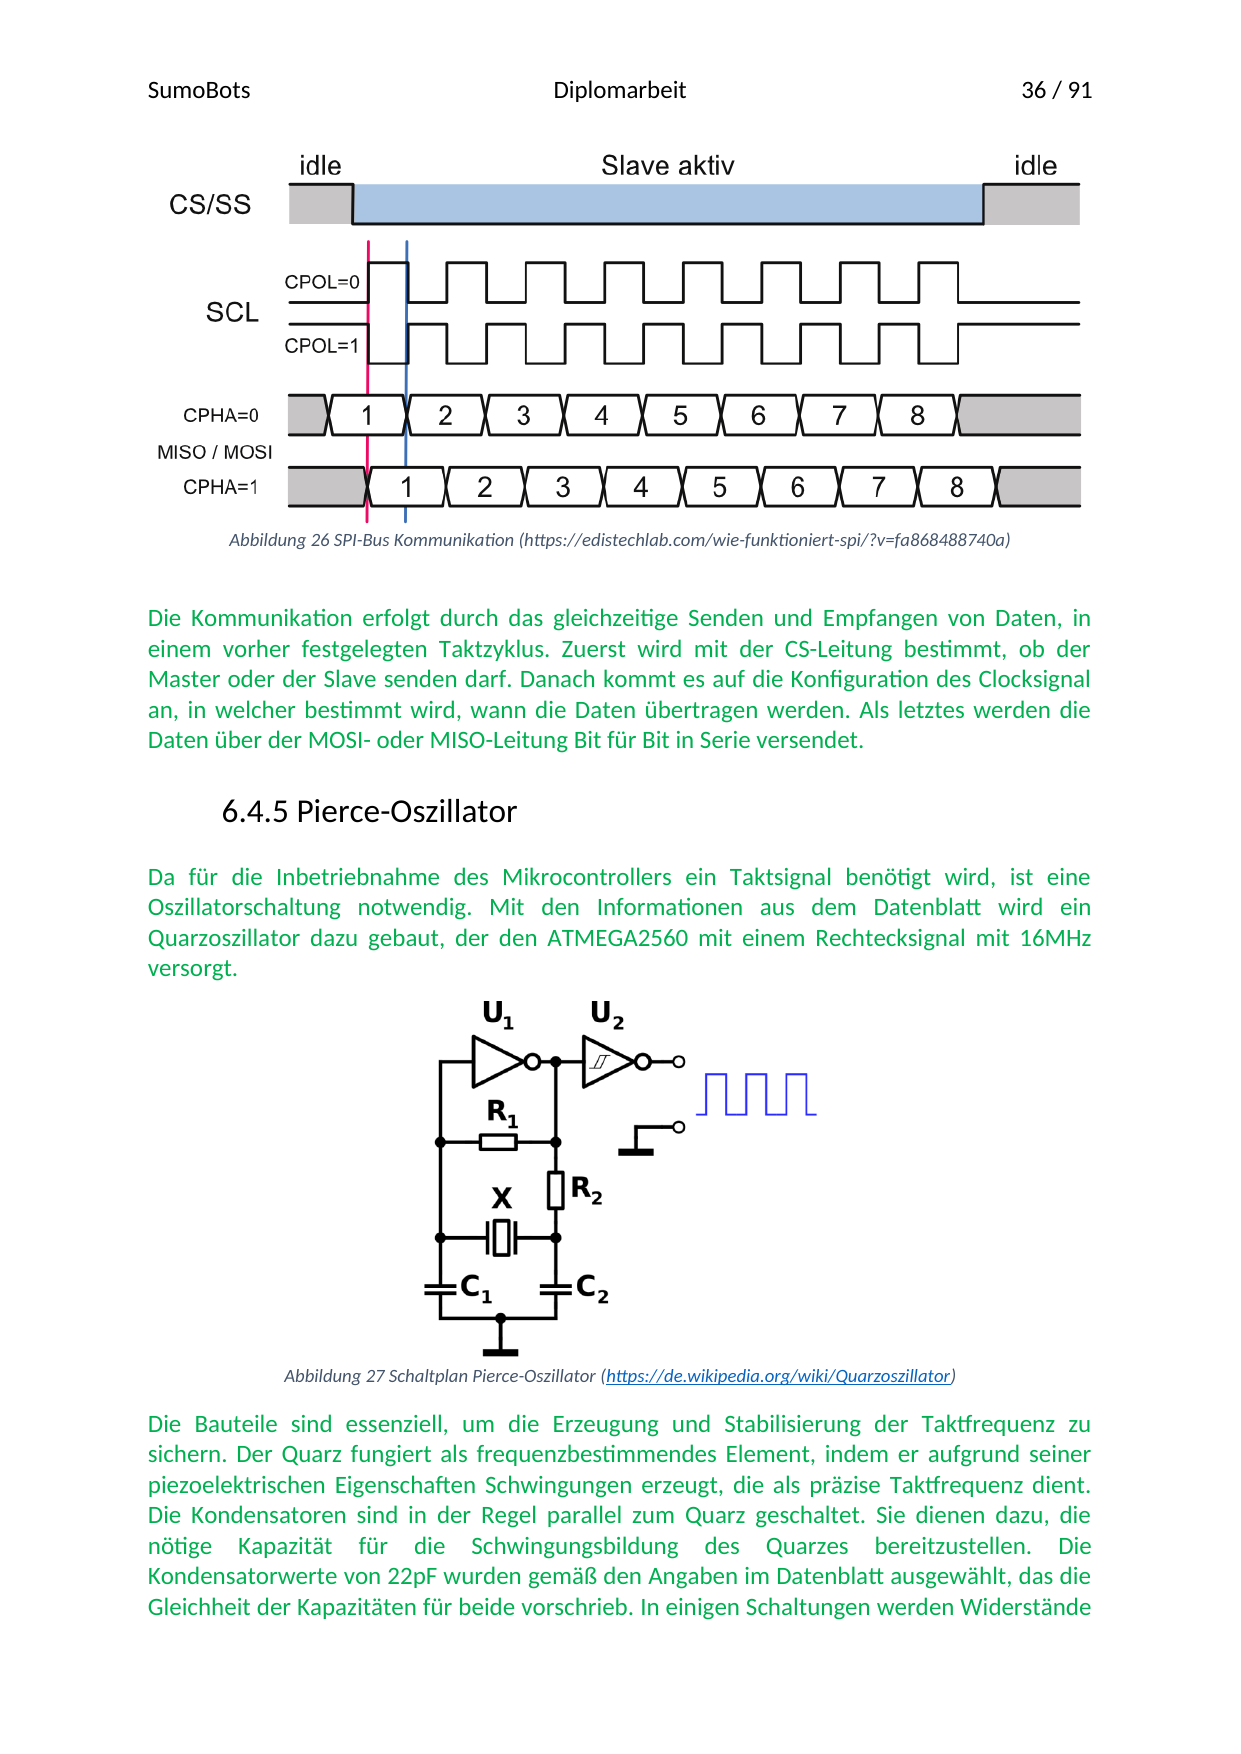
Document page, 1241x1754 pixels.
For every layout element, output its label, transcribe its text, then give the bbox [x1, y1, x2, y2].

text Da für die Inbetriebnahme des Mikrocontrollers ein Taktsignal benötigt wird, ist eine Oszillatorschaltung notwendig. Mit den Informationen aus dem Datenblatt wird ein Quarzoszillator dazu gebaut, der den ATMEGA2560 mit einem Rechtecksignal mit 16MHz versorgt. [148, 861, 1093, 983]
text Abbildung 27 Schaltplan Pierce-Oszillator (https://de.wikipedia.org/wiki/Quarzoszillator) [148, 1364, 1093, 1387]
subtitle Pierce-Oszillator [221, 789, 1093, 830]
picture [401, 982, 839, 1365]
text Die Kommunikation erfolgt durch das gleichzeitige Senden und Empfangen von Daten, in einem vorher festgelegten Taktzyklus. Zuerst wird mit der CS-Leitung bestimmt, ob der Master oder der Slave senden darf. Danach kommt es auf die Konfiguration des Clocksignal an, in welcher bestimmt wird, wann die Daten übertragen werden. Als letztes werden die Daten über der MOSI- oder MISO-Leitung Bit für Bit in Serie versendet. [148, 602, 1093, 755]
text Abbildung 26 SPI-Bus Kommunikation (https://edistechlab.com/wie-funktioniert-spi/?v=fa868488740a) [148, 528, 1093, 551]
picture [147, 147, 1093, 528]
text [148, 1408, 1093, 1622]
